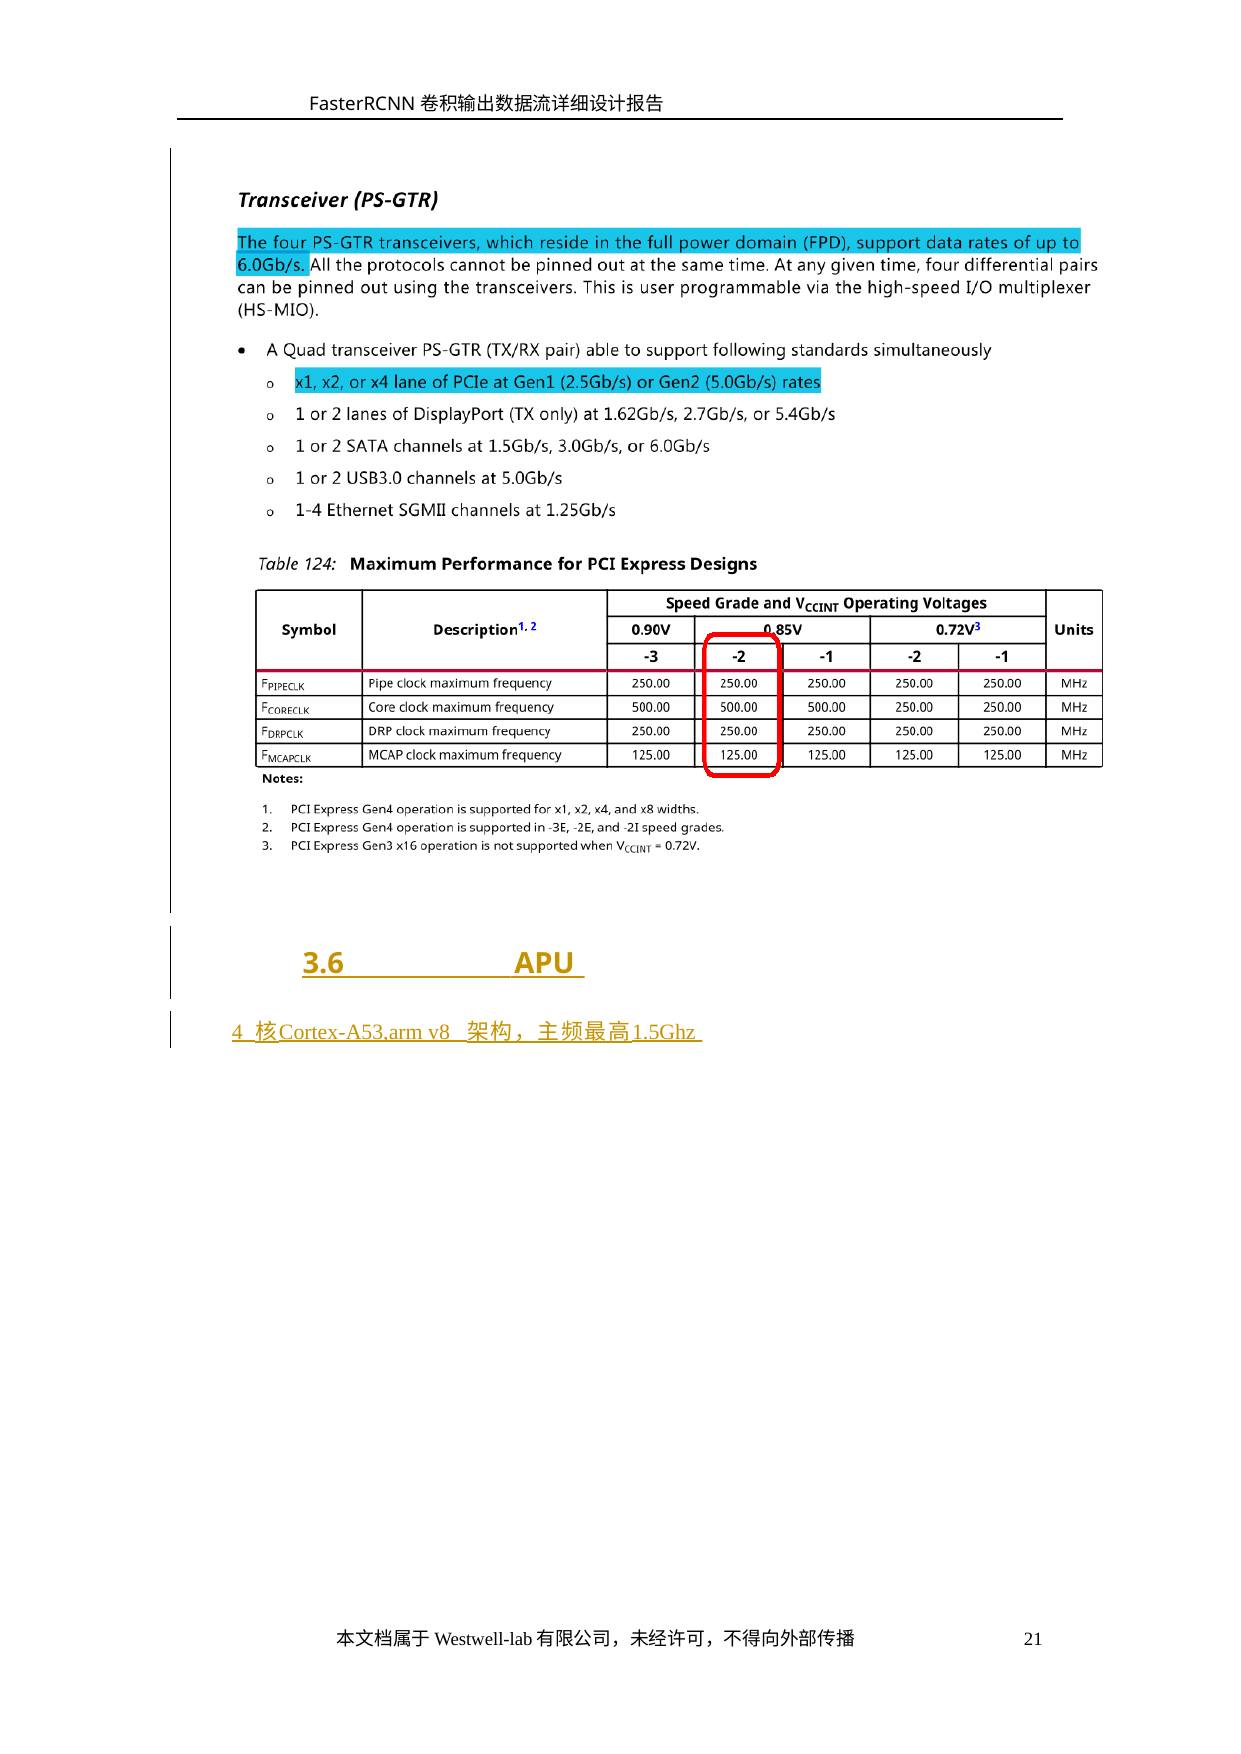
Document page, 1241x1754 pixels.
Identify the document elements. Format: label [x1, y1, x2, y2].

picture [231, 184, 1118, 527]
picture [231, 548, 1118, 862]
